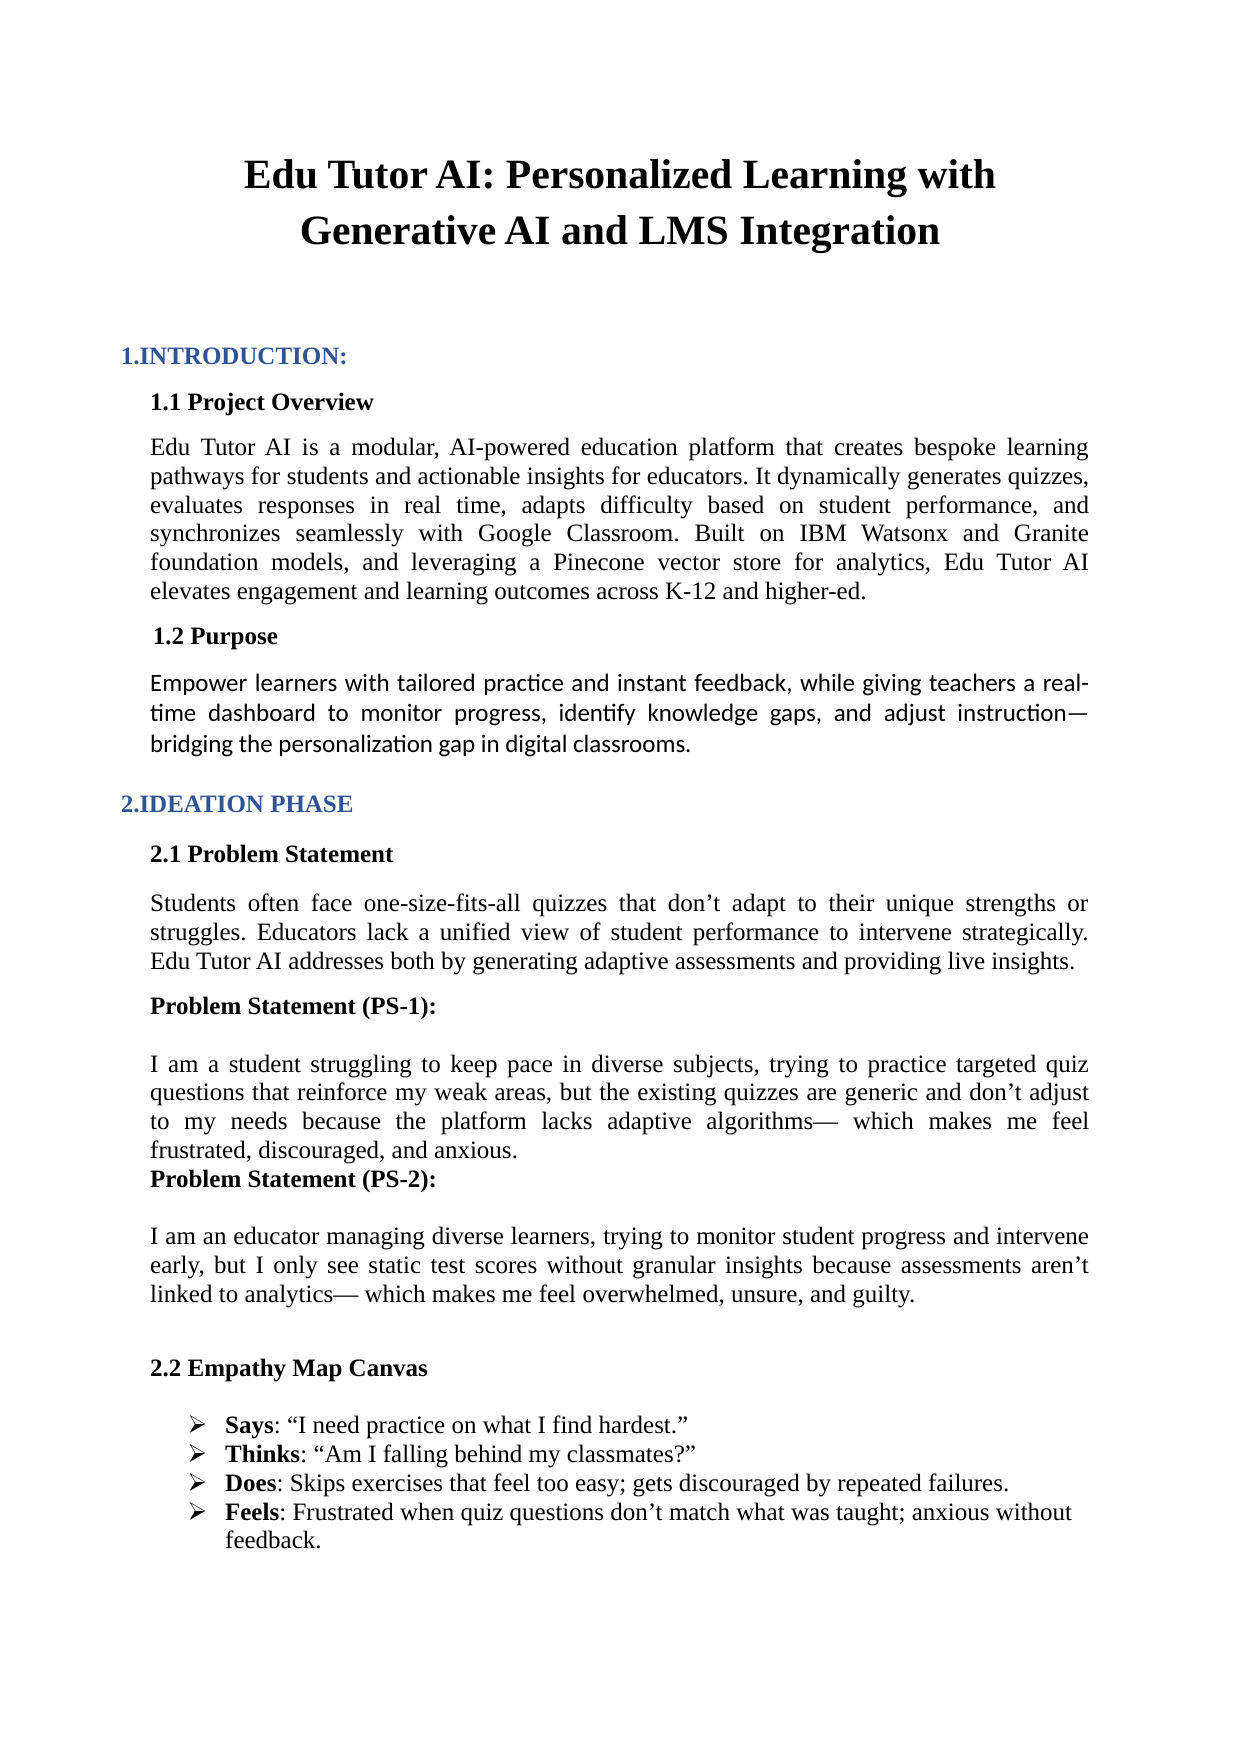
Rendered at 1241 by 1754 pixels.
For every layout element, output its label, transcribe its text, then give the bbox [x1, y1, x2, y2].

text Edu Tutor AI: Personalized Learning with Generative AI and LMS Integration [150, 150, 1090, 253]
text Empower learners with tailored practice and instant feedback, while giving teachers a real-time dashboard to monitor progress, identify knowledge gaps, and adjust instruction—bridging the personalization gap in digital classrooms. [150, 667, 1090, 758]
list Feels: Frustrated when quiz questions don’t match what was taught; anxious without [187, 1497, 1090, 1525]
text I am an educator managing diverse learners, trying to monitor student progress and intervene early, but I only see static test scores without granular insights because assessments aren’t linked to analytics— which makes me feel overwhelmed, unsure, and guilty. [150, 1221, 1090, 1307]
list Thinks: “Am I falling behind my classmates?” [187, 1439, 1090, 1468]
text 1.2 Purpose [103, 621, 1090, 650]
text I am a student struggling to keep pace in diverse subjects, trying to practice targeted quiz questions that reinforce my weak areas, but the existing quizzes are generic and don’t adjust to my needs because the platform lacks adaptive algorithms— which makes me feel frustrated, discouraged, and anxious. [150, 1020, 1090, 1164]
text 2.1 Problem Statement [150, 839, 1090, 867]
text 1.INTRODUCTION: [121, 341, 1090, 370]
text 1.1 Project Overview [150, 387, 1090, 416]
text Problem Statement (PS-1): [150, 991, 1090, 1020]
text 2.IDEATION PHASE [121, 789, 1090, 818]
list Says: “I need practice on what I find hardest.” [187, 1410, 1090, 1439]
text Edu Tutor AI is a modular, AI-powered education platform that creates bespoke learning pathways for students and actionable insights for educators. It dynamically generates quizzes, evaluates responses in real time, adapts difficulty based on student performance, and synchronizes seamlessly with Google Classroom. Built on IBM Watsonx and Granite foundation models, and leveraging a Pinecone vector store for analytics, Edu Tutor AI elevates engagement and learning outcomes across K-12 and higher-ed. [150, 432, 1090, 605]
text Problem Statement (PS-2): [150, 1164, 1090, 1192]
list Does: Skips exercises that feel too easy; gets discouraged by repeated failures. [187, 1468, 1090, 1497]
list feedback. [225, 1525, 1090, 1554]
text 2.2 Empathy Map Canvas [150, 1353, 1090, 1382]
text Students often face one-size-fits-all quizzes that don’t adapt to their unique strengths or struggles. Educators lack a unified view of student performance to intervene strategically. Edu Tutor AI addresses both by generating adaptive assessments and providing live insights. [150, 888, 1090, 974]
